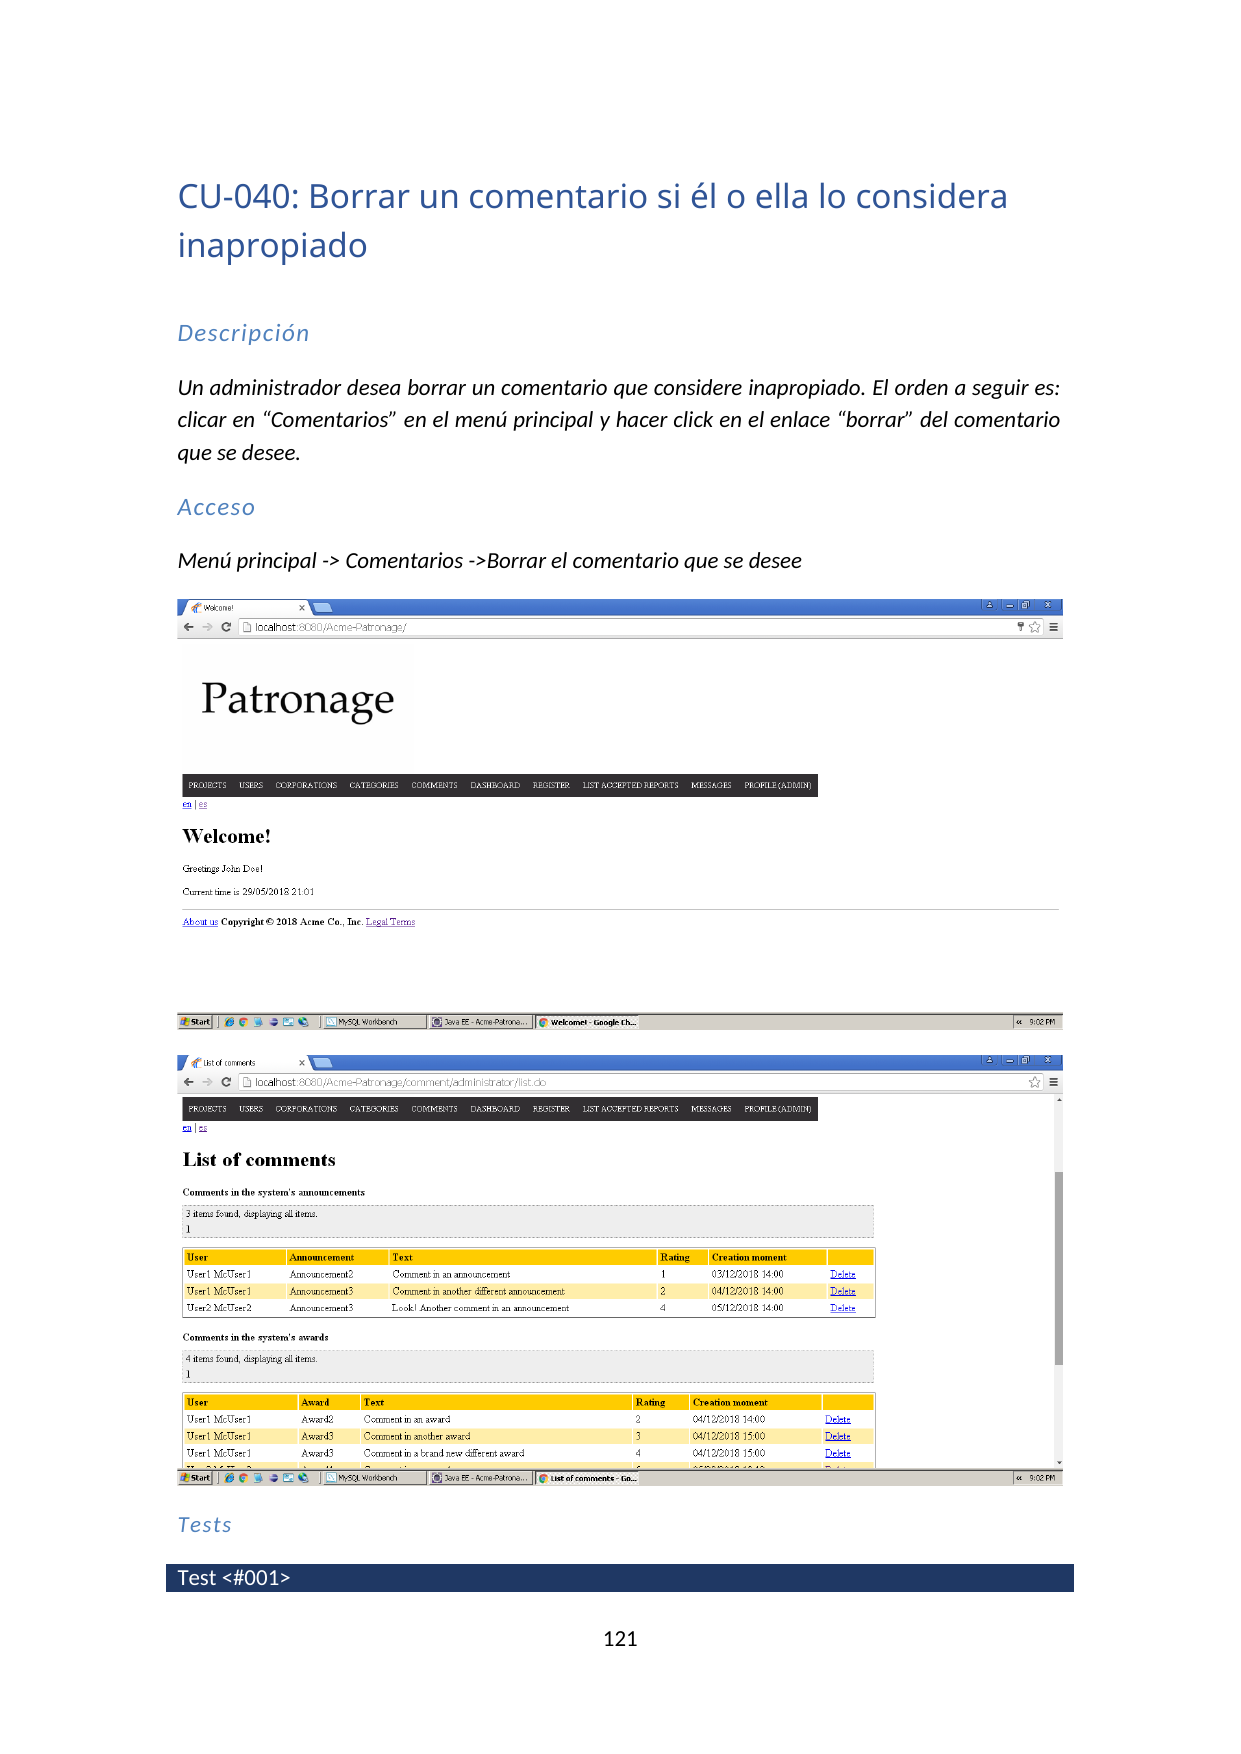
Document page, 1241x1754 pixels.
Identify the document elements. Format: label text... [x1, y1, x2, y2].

picture [177, 599, 1063, 1030]
text Tests [177, 1511, 1063, 1538]
subtitle CU-040: Borrar un comentario si él o ella lo considera inapropiado [177, 173, 1063, 267]
text Descripción [177, 317, 1063, 348]
text Menú principal -> Comentarios ->Borrar el comentario que se desee [177, 546, 1063, 574]
picture [177, 1055, 1063, 1486]
table_header Test <#001> [166, 1564, 1074, 1592]
text Un administrador desea borrar un comentario que considere inapropiado. El orden a seguir es: clicar en “Comentarios” en el menú principal y hacer click en el enlace “borrar” del comentario que se desee. [177, 373, 1063, 466]
text Acceso [177, 491, 1063, 521]
